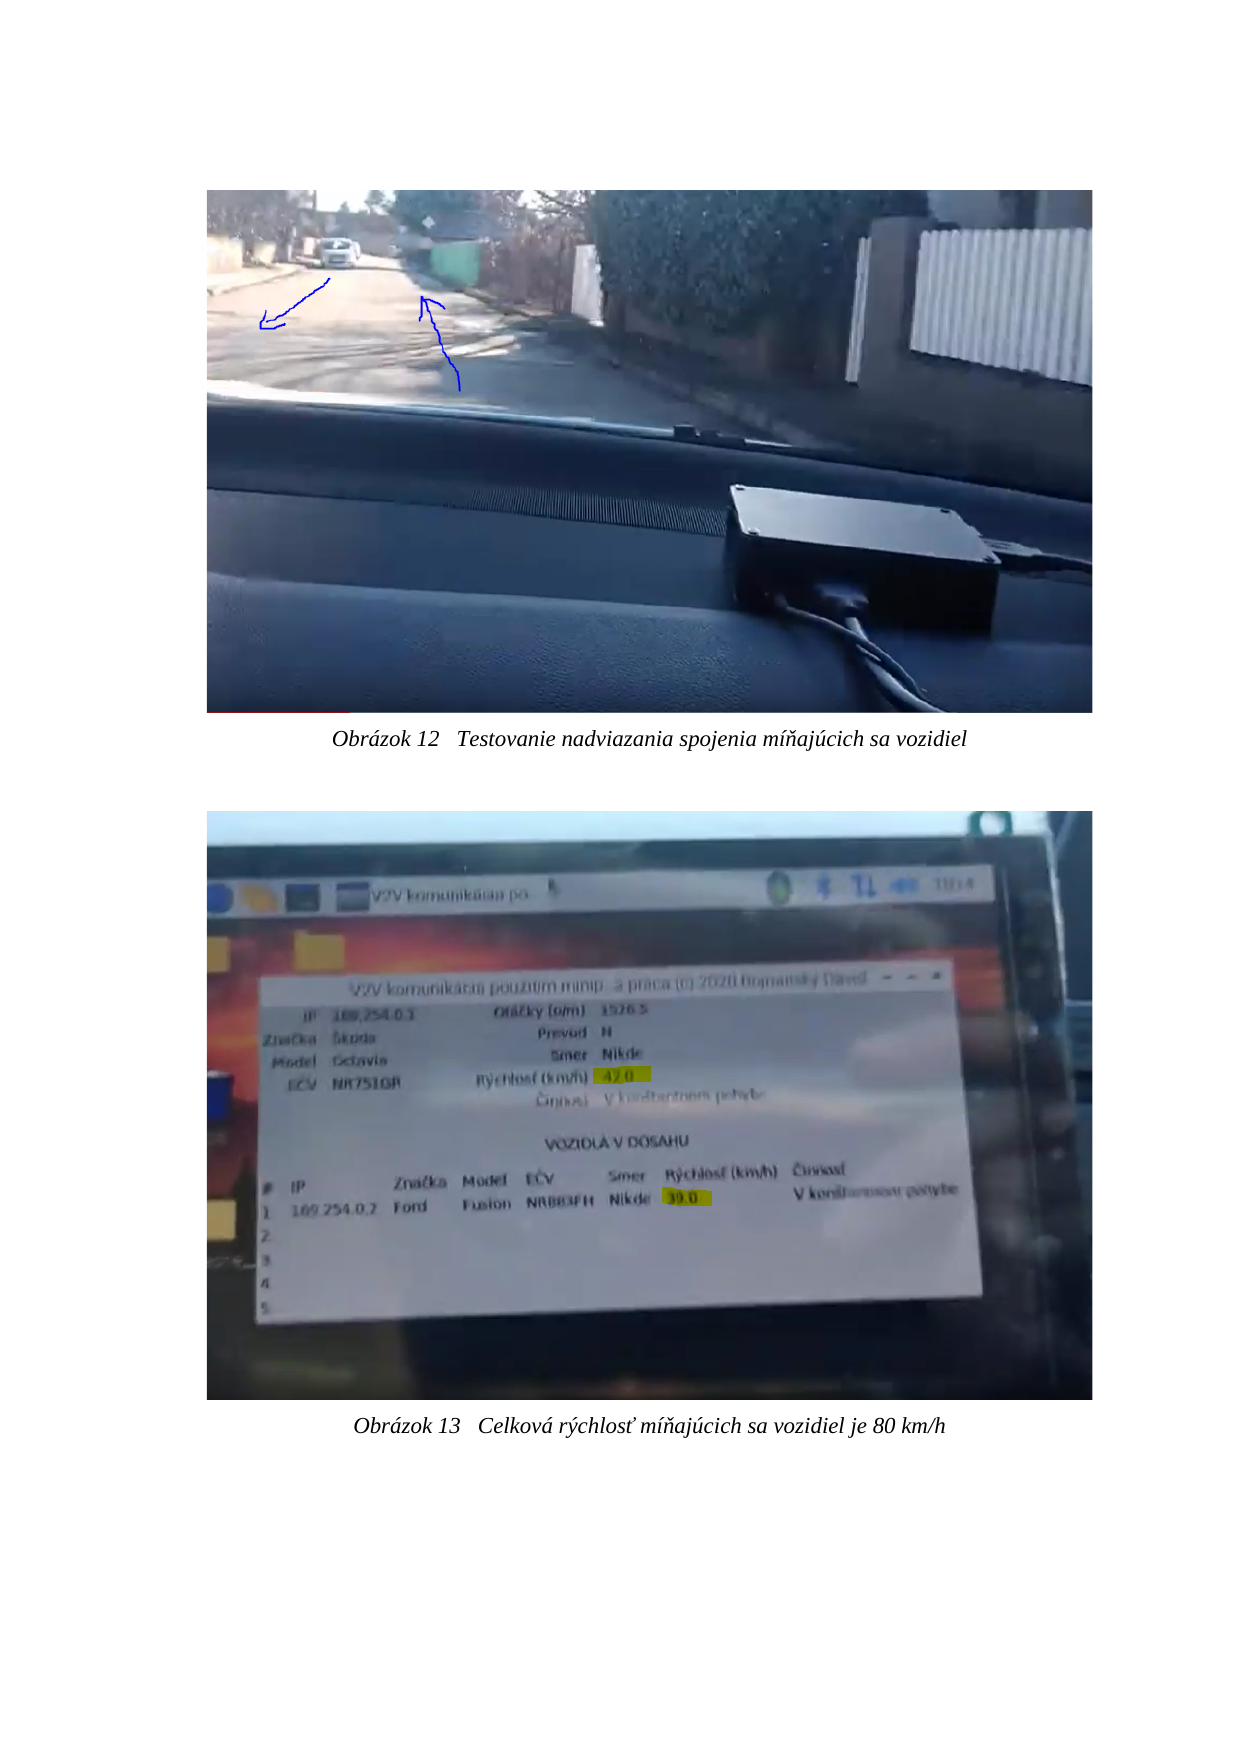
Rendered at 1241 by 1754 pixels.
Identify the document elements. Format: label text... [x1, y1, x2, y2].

picture [206, 190, 1093, 713]
picture [206, 811, 1093, 1400]
